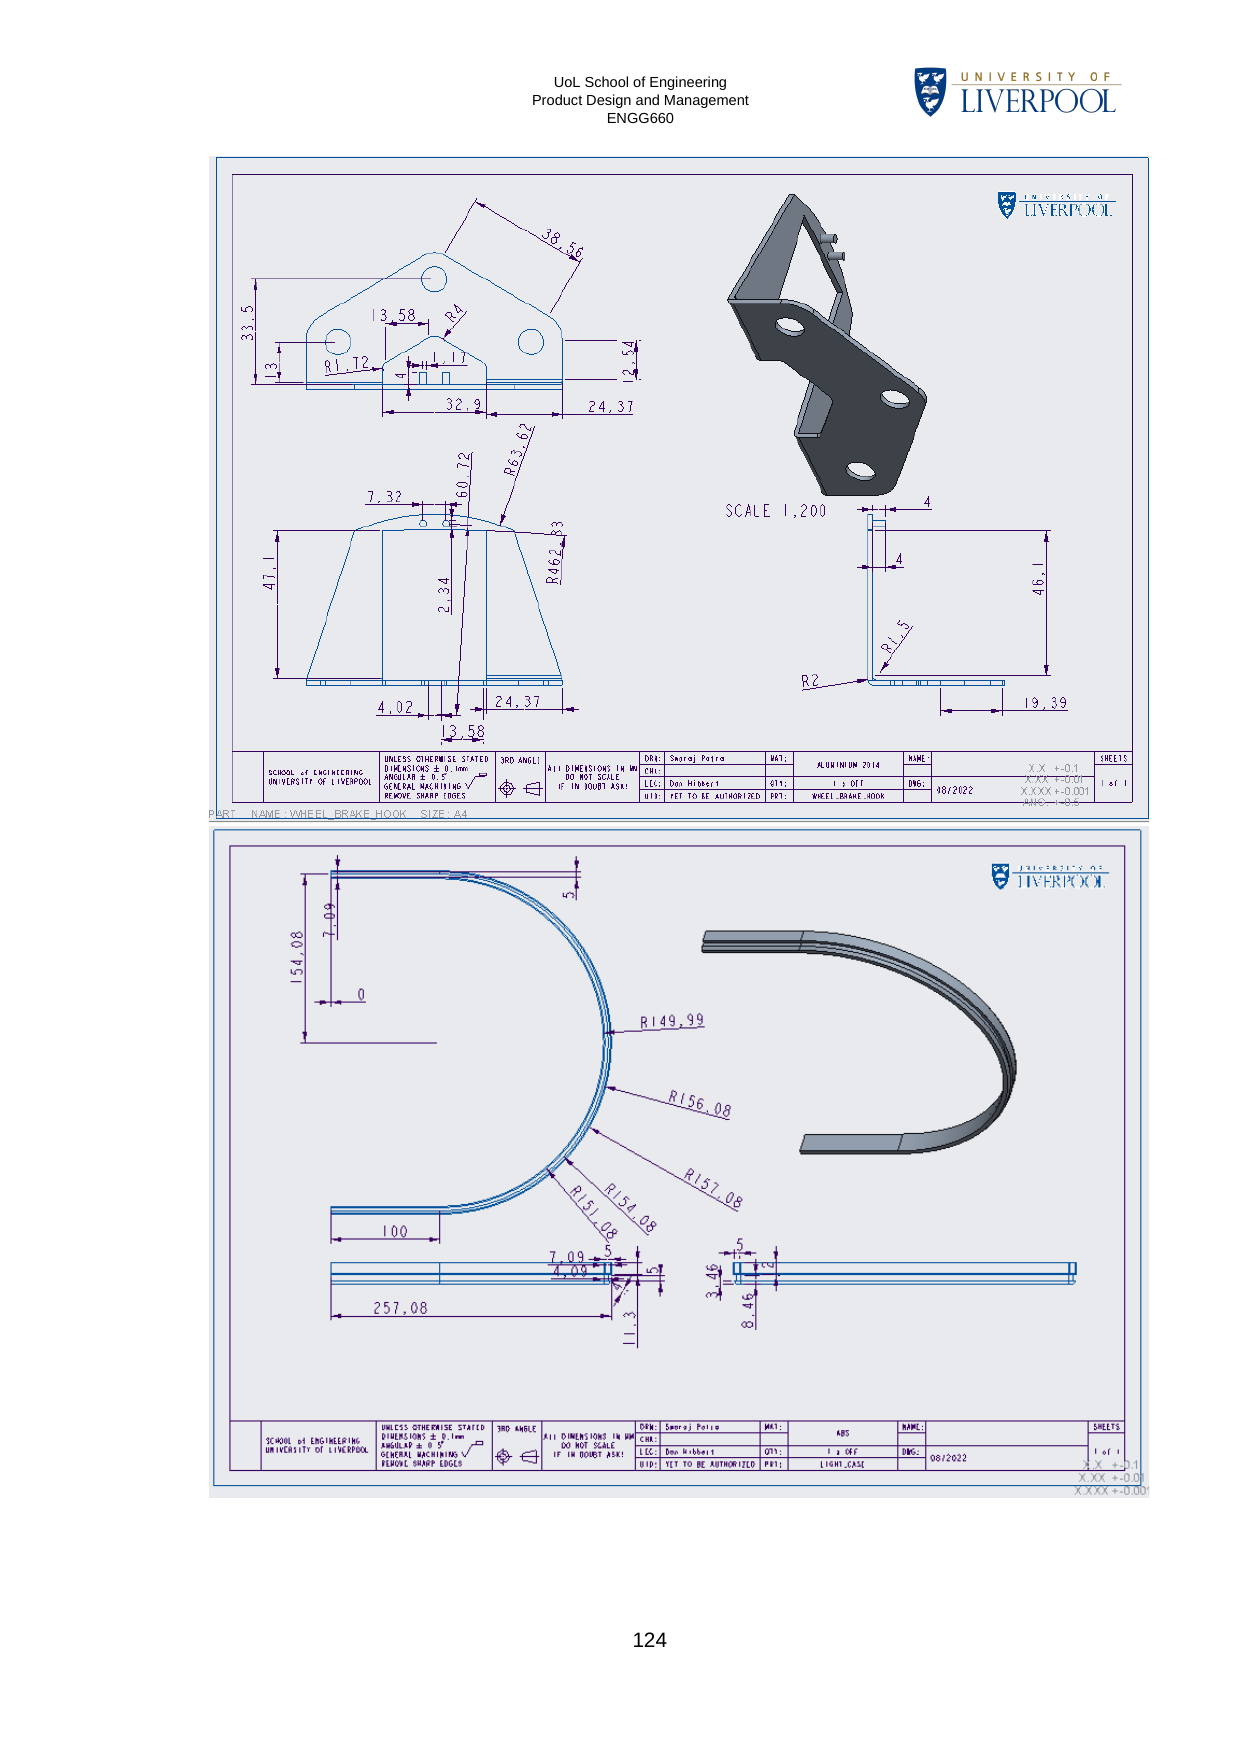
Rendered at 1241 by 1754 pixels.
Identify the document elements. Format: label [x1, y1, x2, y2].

picture [209, 29, 1153, 823]
picture [209, 826, 1150, 1498]
